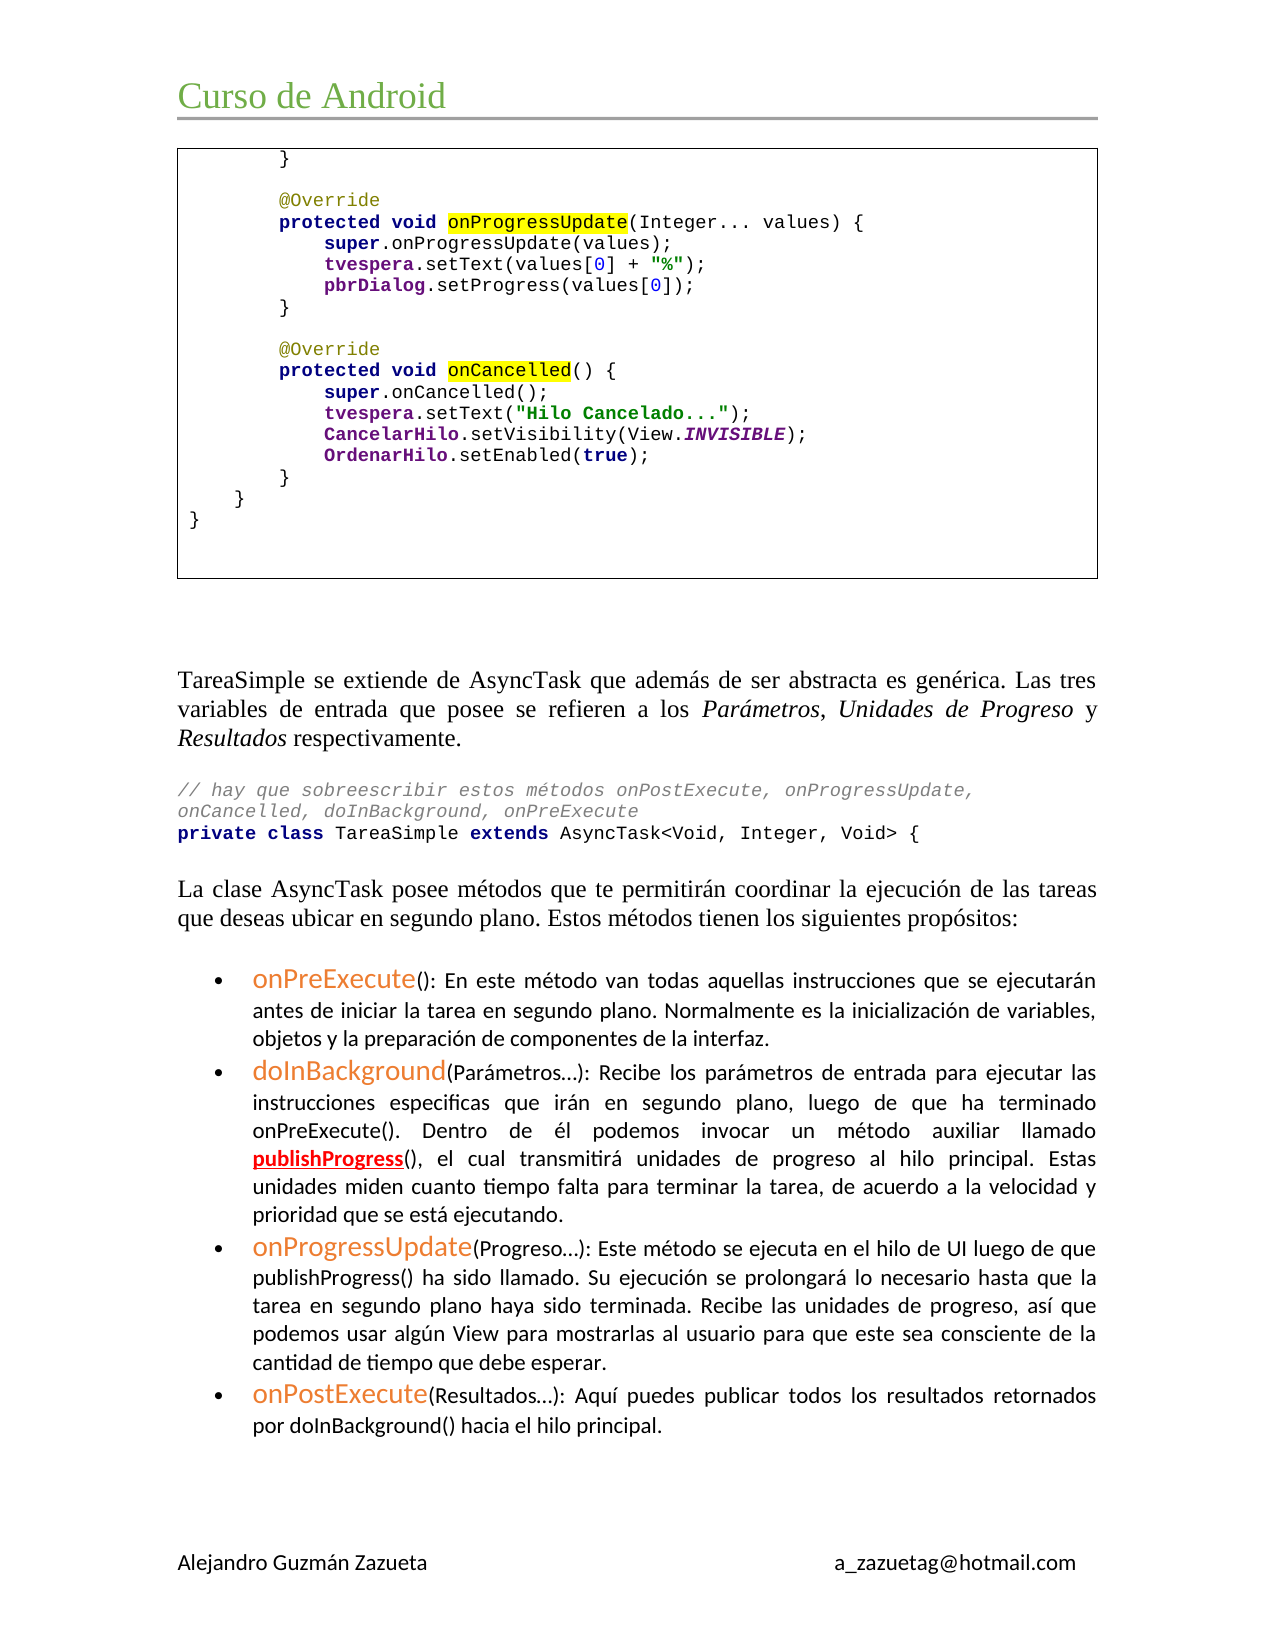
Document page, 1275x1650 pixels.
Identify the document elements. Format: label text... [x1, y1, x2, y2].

list onPreExecute(): En este método van todas aquellas instrucciones que se ejecutarán antes de iniciar la tarea en segundo plano. Normalmente es la inicialización de variables, objetos y la preparación de componentes de la interfaz. [215, 961, 1098, 1052]
text La clase AsyncTask posee métodos que te permitirán coordinar la ejecución de las tareas que deseas ubicar en segundo plano. Estos métodos tienen los siguientes propósitos: [177, 874, 1098, 931]
list doInBackground(Parámetros…): Recibe los parámetros de entrada para ejecutar las instrucciones especificas que irán en segundo plano, luego de que ha terminado onPreExecute(). Dentro de él podemos invocar un método auxiliar llamado publishProgress(), el cual transmitirá unidades de progreso al hilo principal. Estas unidades miden cuanto tiempo falta para terminar la tarea, de acuerdo a la velocidad y prioridad que se está ejecutando. [215, 1052, 1098, 1228]
list onProgressUpdate(Progreso…): Este método se ejecuta en el hilo de UI luego de que publishProgress() ha sido llamado. Su ejecución se prolongará lo necesario hasta que la tarea en segundo plano haya sido terminada. Recibe las unidades de progreso, así que podemos usar algún View para mostrarlas al usuario para que este sea consciente de la cantidad de tiempo que debe esperar. [215, 1228, 1098, 1376]
text // hay que sobreescribir estos métodos onPostExecute, onProgressUpdate, onCancelled, doInBackground, onPreExecute private class TareaSimple extends AsyncTask<Void, Integer, Void> { [177, 781, 1098, 845]
list onPostExecute(Resultados…): Aquí puedes publicar todos los resultados retornados por doInBackground() hacia el hilo principal. [215, 1376, 1098, 1439]
text TareaSimple se extiende de AsyncTask que además de ser abstracta es genérica. Las tres variables de entrada que posee se refieren a los Parámetros, Unidades de Progreso y Resultados respectivamente. [177, 666, 1098, 752]
